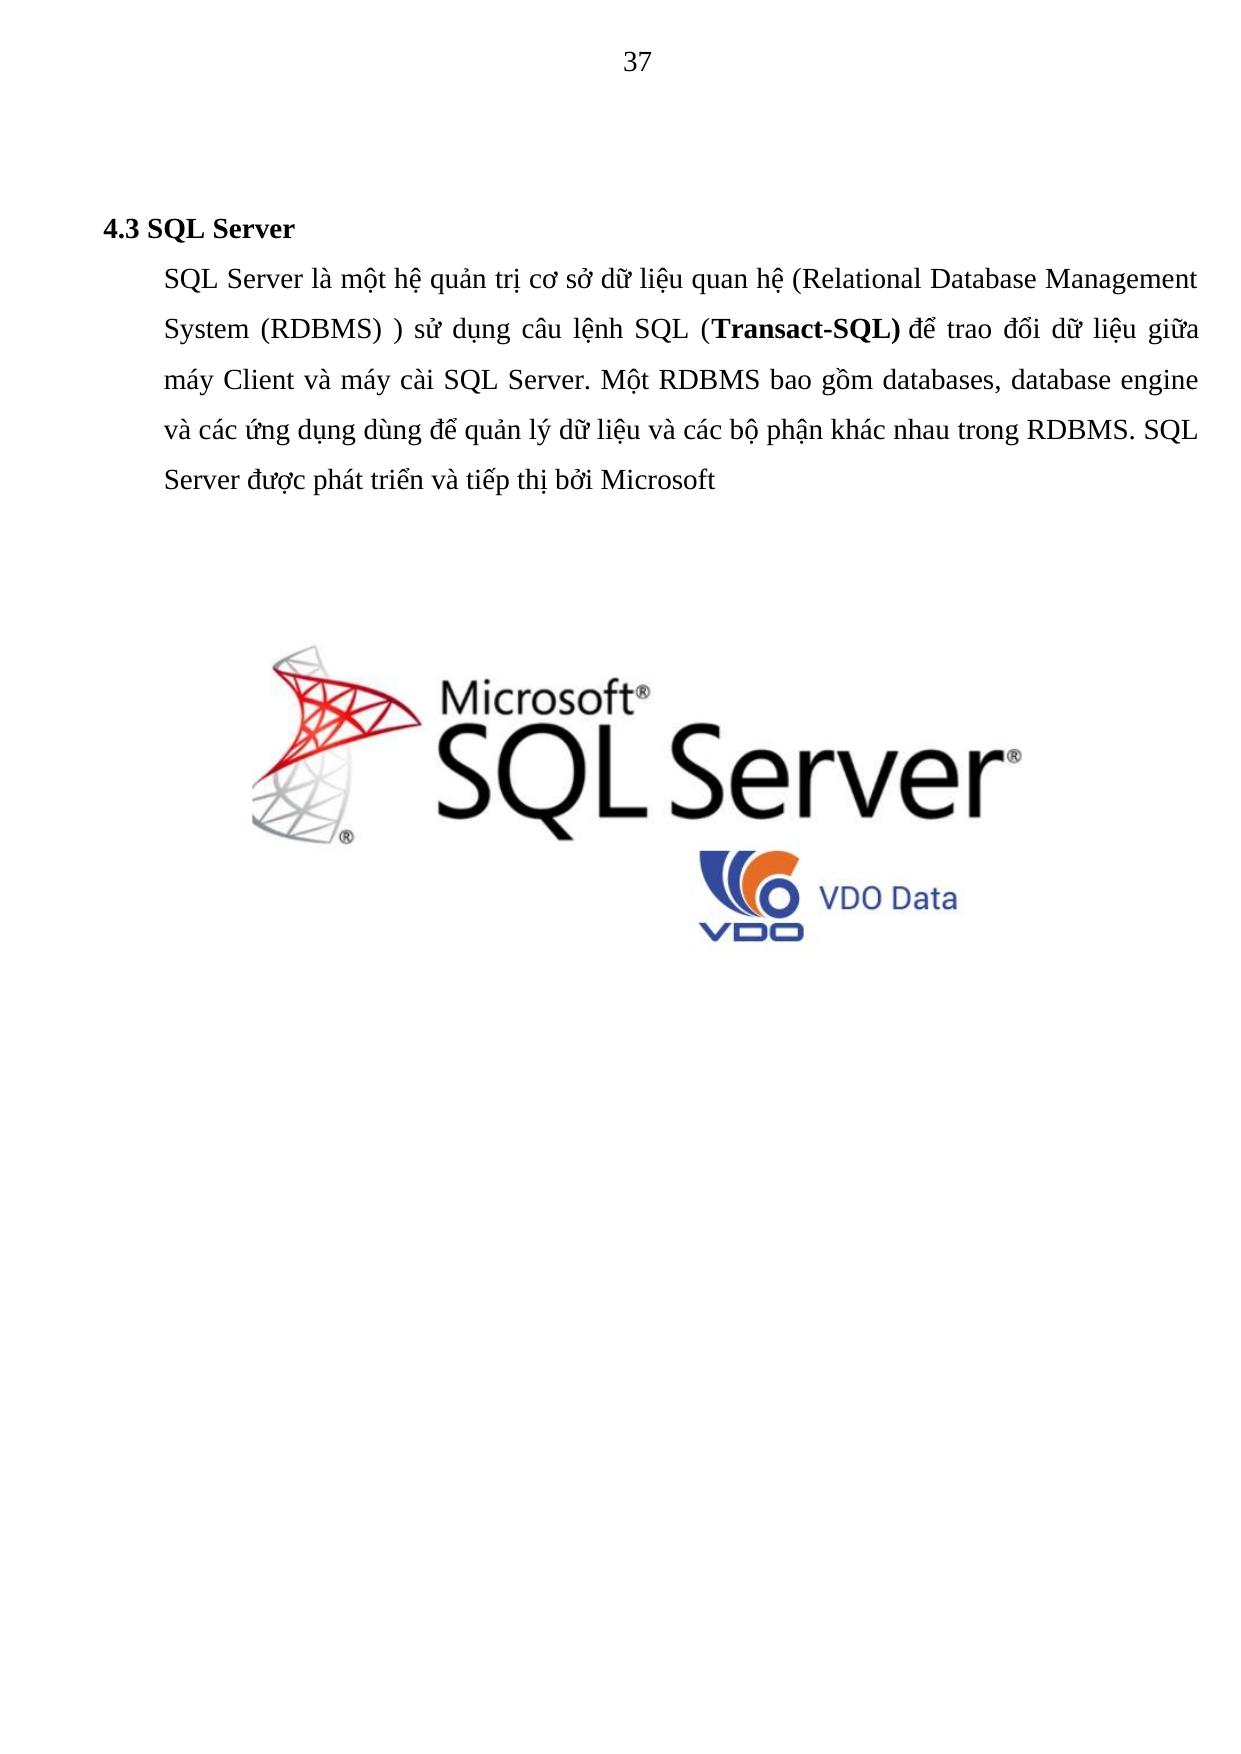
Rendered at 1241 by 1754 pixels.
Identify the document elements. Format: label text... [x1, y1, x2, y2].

text SQL Server là một hệ quản trị cơ sở dữ liệu quan hệ (Relational Database Management System (RDBMS) ) sử dụng câu lệnh SQL (Transact-SQL) để trao đổi dữ liệu giữa máy Client và máy cài SQL Server. Một RDBMS bao gồm databases, database engine và các ứng dụng dùng để quản lý dữ liệu và các bộ phận khác nhau trong RDBMS. SQL Server được phát triển và tiếp thị bởi Microsoft [163, 261, 1200, 426]
text SQL Server là một hệ quản trị cơ sở dữ liệu quan hệ (Relational Database Management System (RDBMS) ) sử dụng câu lệnh SQL (Transact-SQL) để trao đổi dữ liệu giữa máy Client và máy cài SQL Server. Một RDBMS bao gồm databases, database engine và các ứng dụng dùng để quản lý dữ liệu và các bộ phận khác nhau trong RDBMS. SQL Server được phát triển và tiếp thị bởi Microsoft [163, 427, 1200, 496]
picture [252, 512, 1023, 978]
subtitle 4.3 SQL Server [103, 211, 1200, 244]
